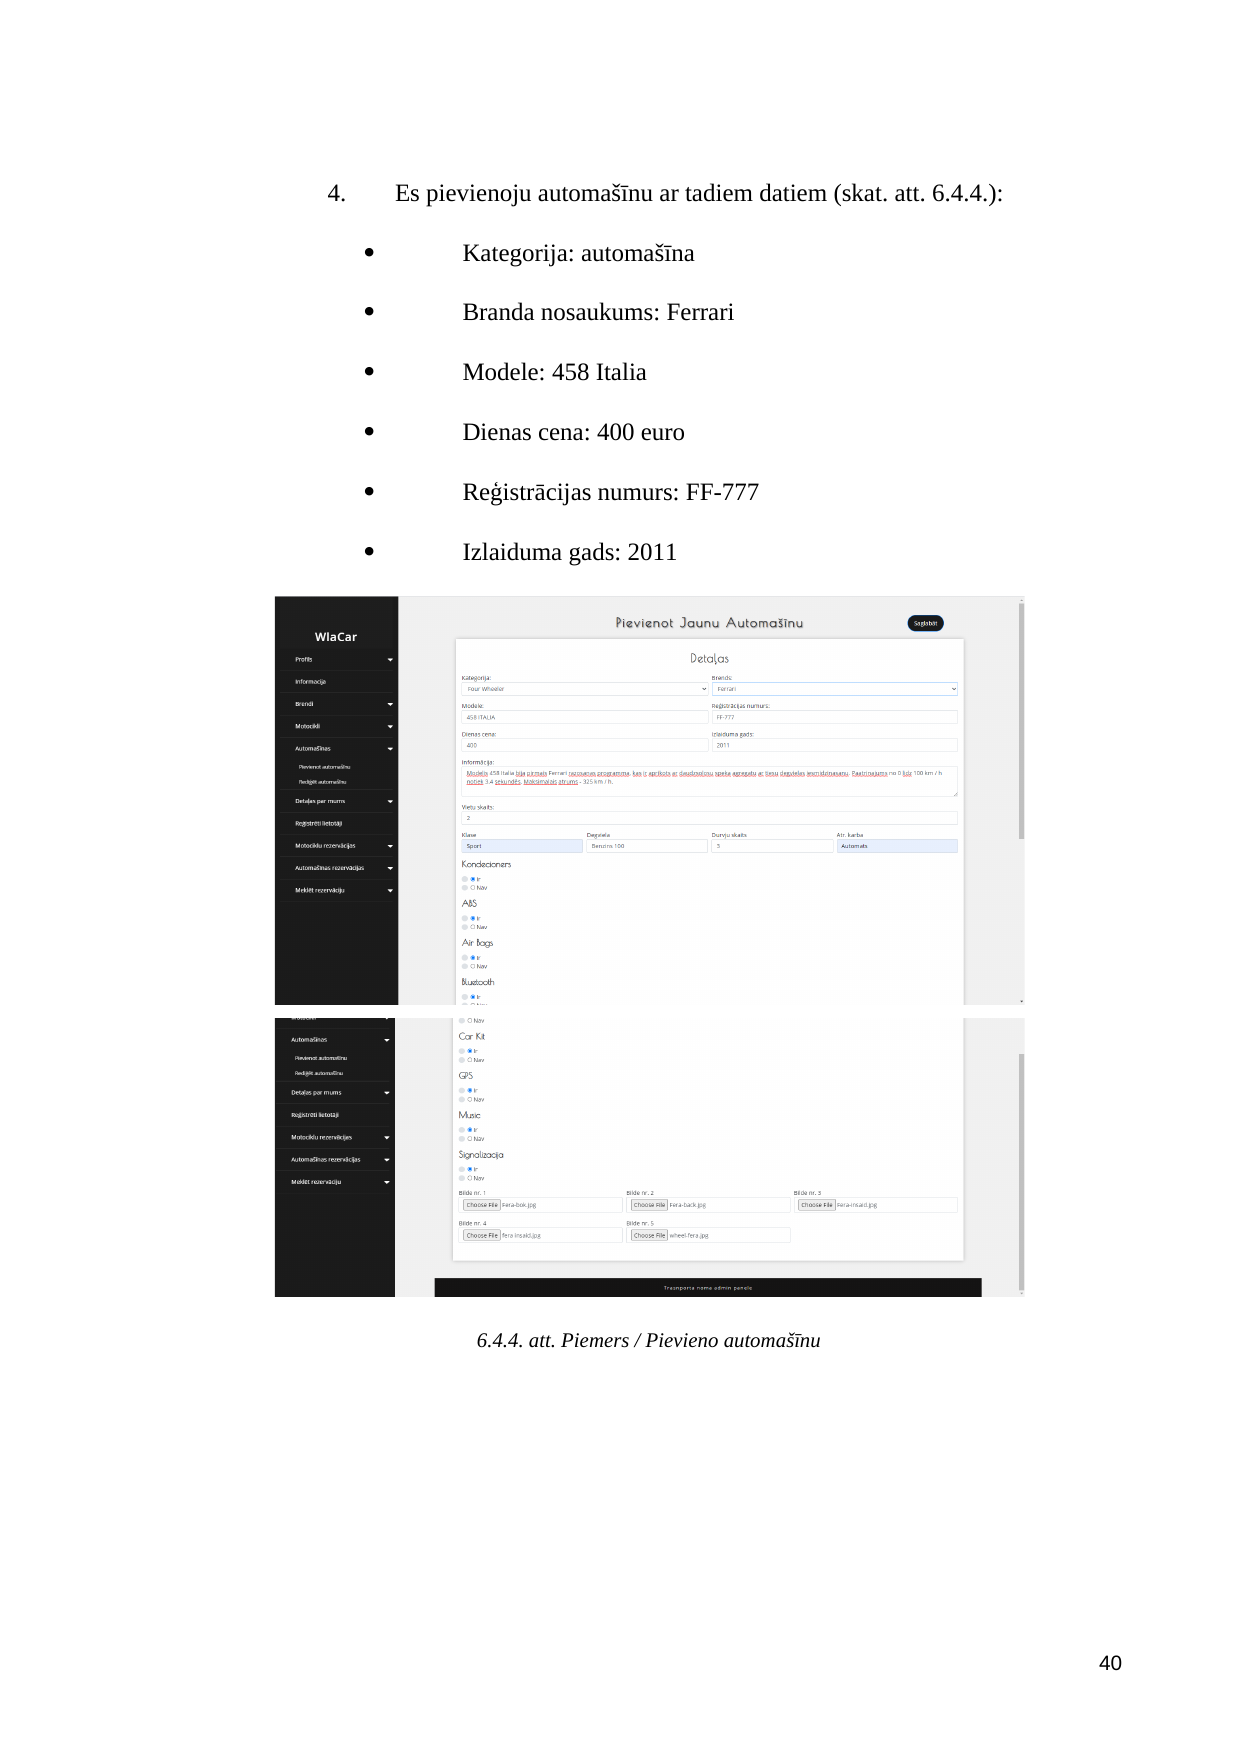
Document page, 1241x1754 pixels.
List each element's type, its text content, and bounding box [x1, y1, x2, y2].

list Izlaiduma gads: 2011 [365, 537, 1122, 565]
picture [274, 596, 1025, 1005]
list Kategorija: automašīna [365, 238, 1122, 266]
picture [274, 1018, 1025, 1297]
list Branda nosaukums: Ferrari [365, 297, 1122, 326]
list Modele: 458 Italia [365, 357, 1122, 386]
list Dienas cena: 400 euro [365, 417, 1122, 446]
list Es pievienoju automašīnu ar tadiem datiem (skat. att. 6.4.4.): [327, 178, 1122, 207]
text 6.4.4. att. Piemers / Pievieno automašīnu [177, 1328, 1122, 1352]
list Reģistrācijas numurs: FF-777 [365, 477, 1122, 506]
